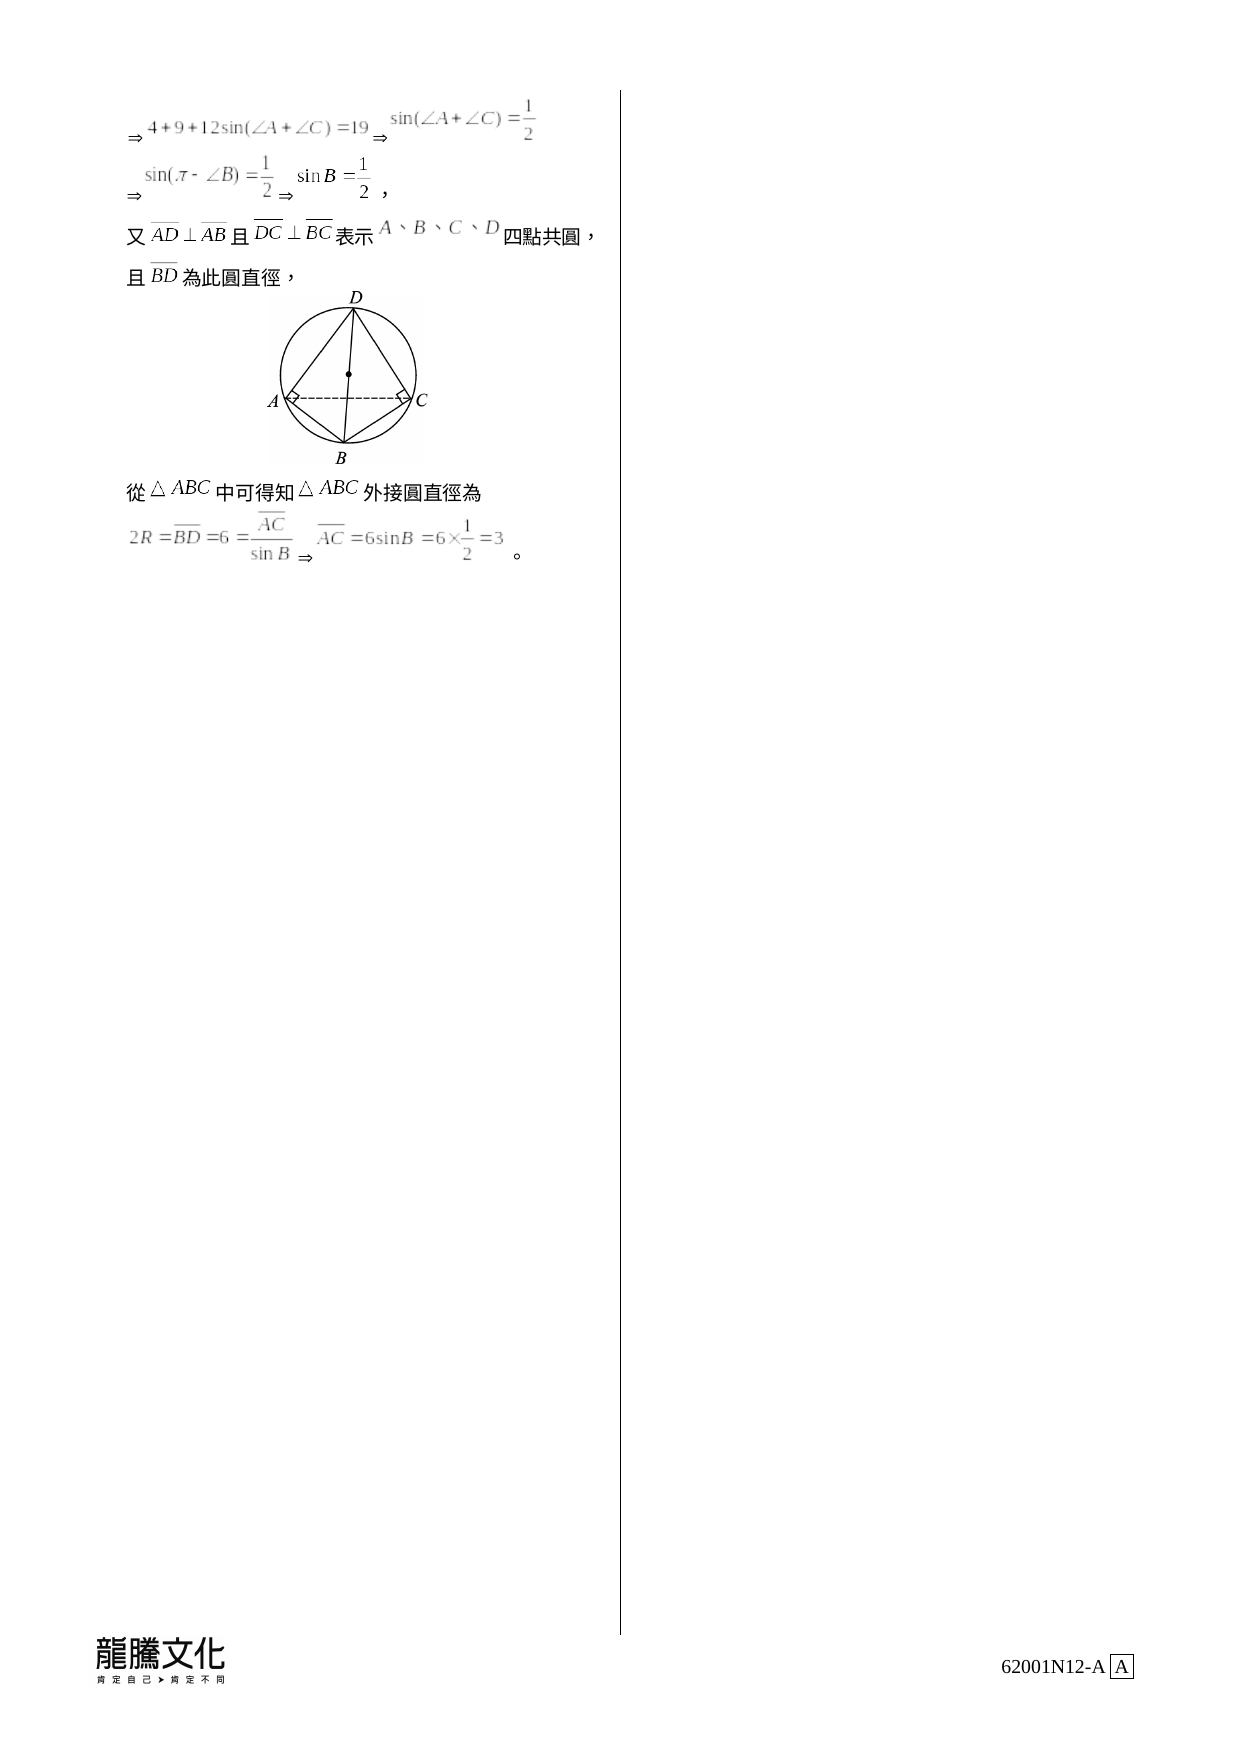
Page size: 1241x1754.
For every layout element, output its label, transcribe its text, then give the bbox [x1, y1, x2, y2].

text 且為此圓直徑， [97, 250, 598, 292]
text 。 [97, 506, 598, 570]
text 從中可得知外接圓直徑為 [97, 464, 598, 506]
picture [267, 291, 428, 464]
picture [88, 1635, 229, 1687]
text ， [97, 148, 598, 208]
text 又且表示四點共圓， [97, 208, 598, 250]
